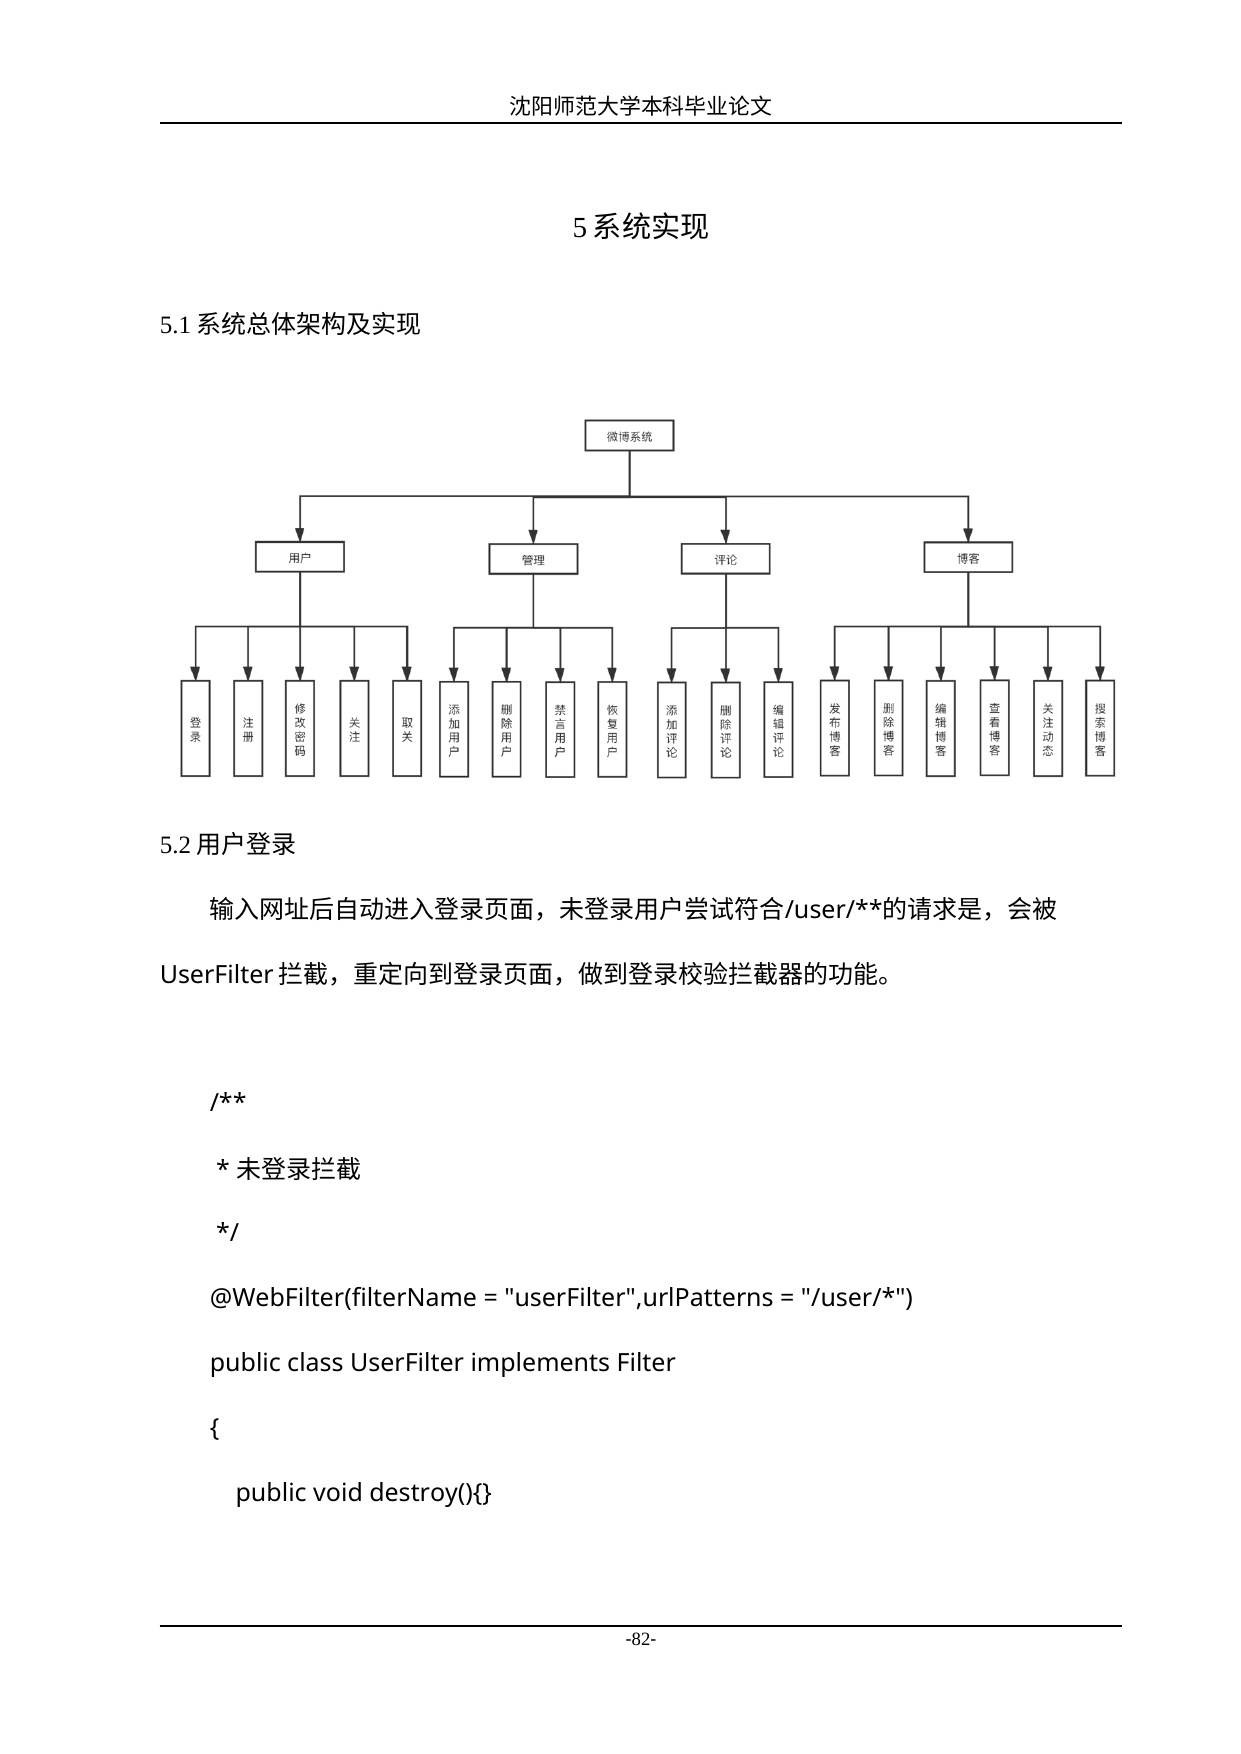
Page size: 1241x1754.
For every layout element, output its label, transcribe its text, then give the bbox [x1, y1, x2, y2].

text @WebFilter(filterName = "userFilter",urlPatterns = "/user/*") [159, 1265, 1122, 1330]
text */ [159, 1200, 1122, 1265]
text * 未登录拦截 [159, 1135, 1122, 1200]
text 输入网址后自动进入登录页面，未登录用户尝试符合/user/**的请求是，会被UserFilter拦截，重定向到登录页面，做到登录校验拦截器的功能。 [159, 875, 1122, 1005]
subtitle 5.2用户登录 [159, 810, 1122, 875]
text public class UserFilter implements Filter [159, 1330, 1122, 1395]
text public void destroy(){} [159, 1460, 1122, 1525]
text { [159, 1395, 1122, 1460]
picture [159, 398, 1135, 799]
text /** [159, 1070, 1122, 1135]
